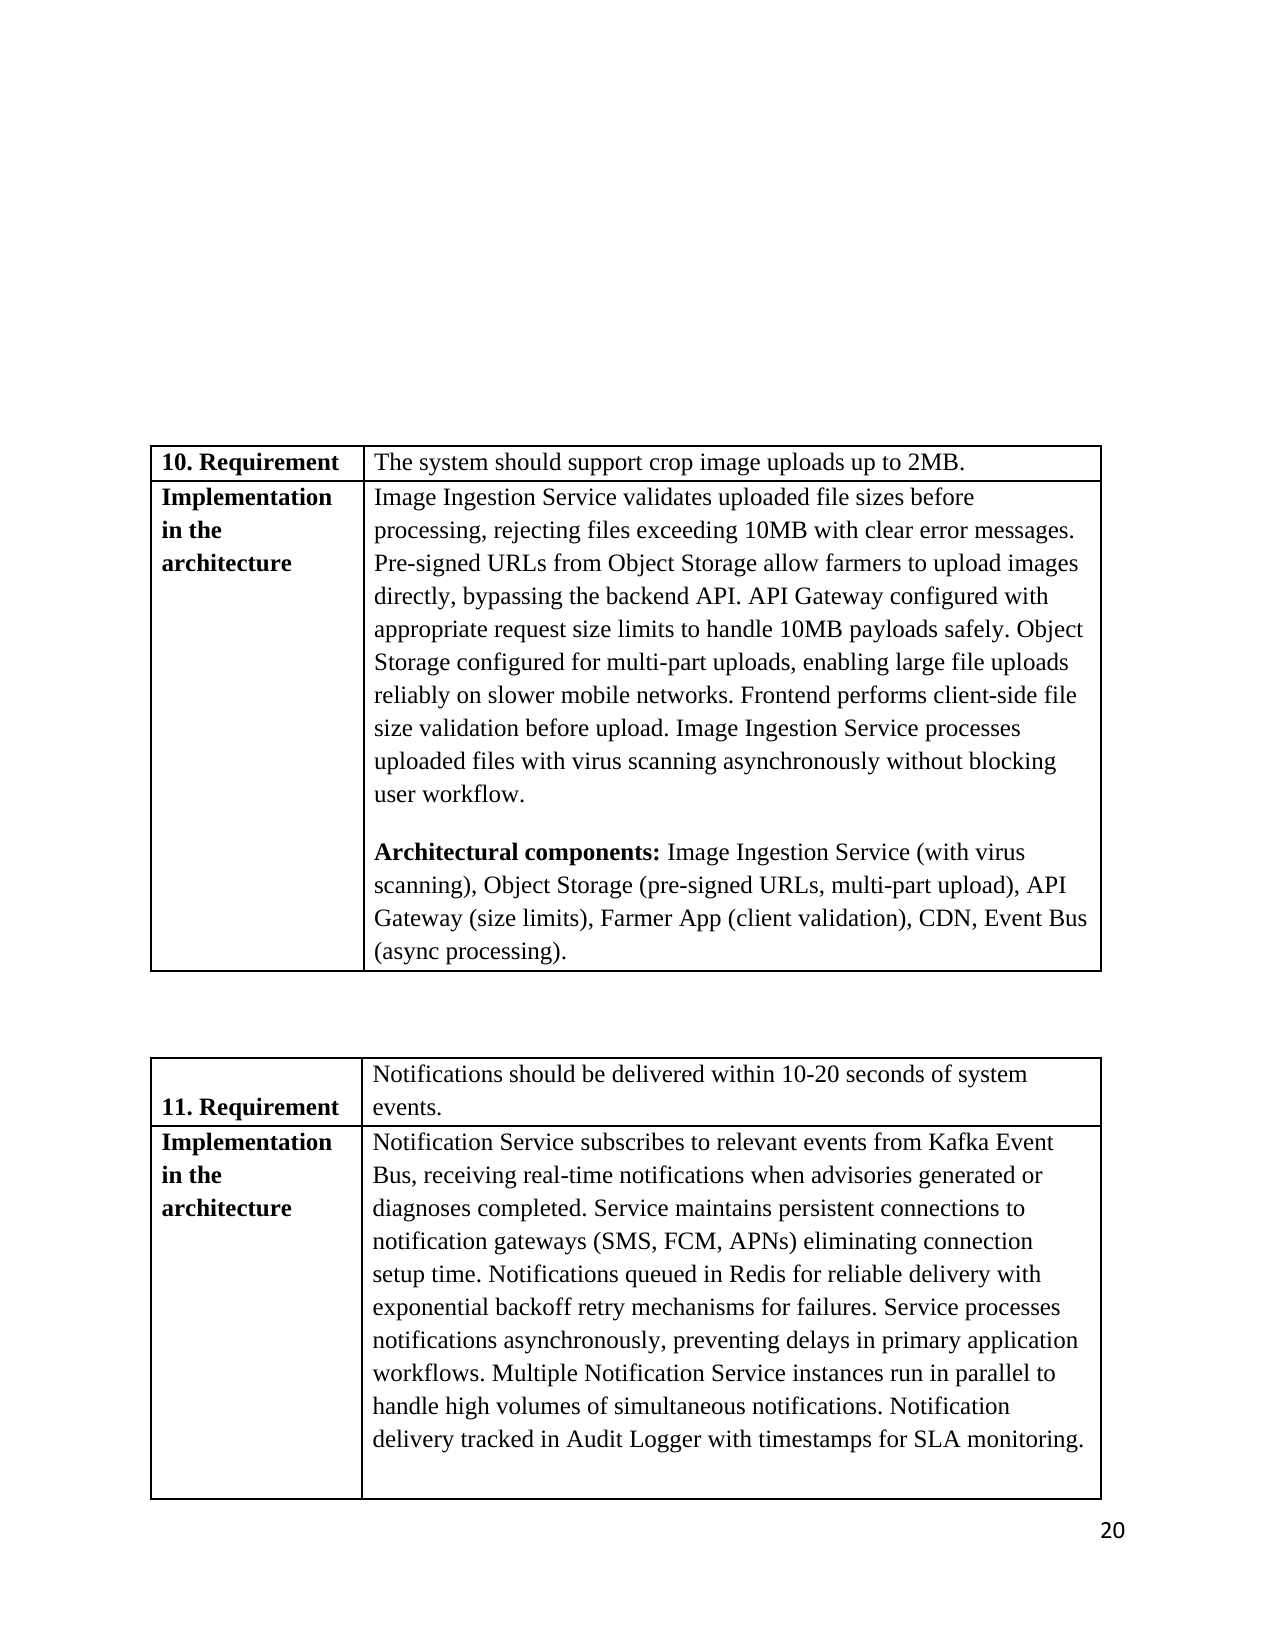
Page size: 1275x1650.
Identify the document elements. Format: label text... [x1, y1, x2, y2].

table_cell Image Ingestion Service validates uploaded file sizes before processing, rejecting files exceeding 10MB with clear error messages. Pre-signed URLs from Object Storage allow farmers to upload images directly, bypassing the backend API. API Gateway configured with appropriate request size limits to handle 10MB payloads safely. Object Storage configured for multi-part uploads, enabling large file uploads reliably on slower mobile networks. Frontend performs client-side file size validation before upload. Image Ingestion Service processes uploaded files with virus scanning asynchronously without blocking user workflow. Architectural components: Image Ingestion Service (with virus scanning), Object Storage (pre-signed URLs, multi-part upload), API Gateway (size limits), Farmer App (client validation), CDN, Event Bus (async processing). [365, 482, 1100, 969]
table_header The system should support crop image uploads up to 2MB. [365, 447, 1100, 480]
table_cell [152, 1127, 361, 1498]
table_cell Implementation in the architecture [152, 482, 363, 969]
table_header 10. Requirement [152, 447, 363, 480]
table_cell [363, 1127, 1100, 1498]
table_header 11. Requirement [152, 1059, 361, 1125]
table_header Notifications should be delivered within 10-20 seconds of system events. [363, 1059, 1100, 1125]
